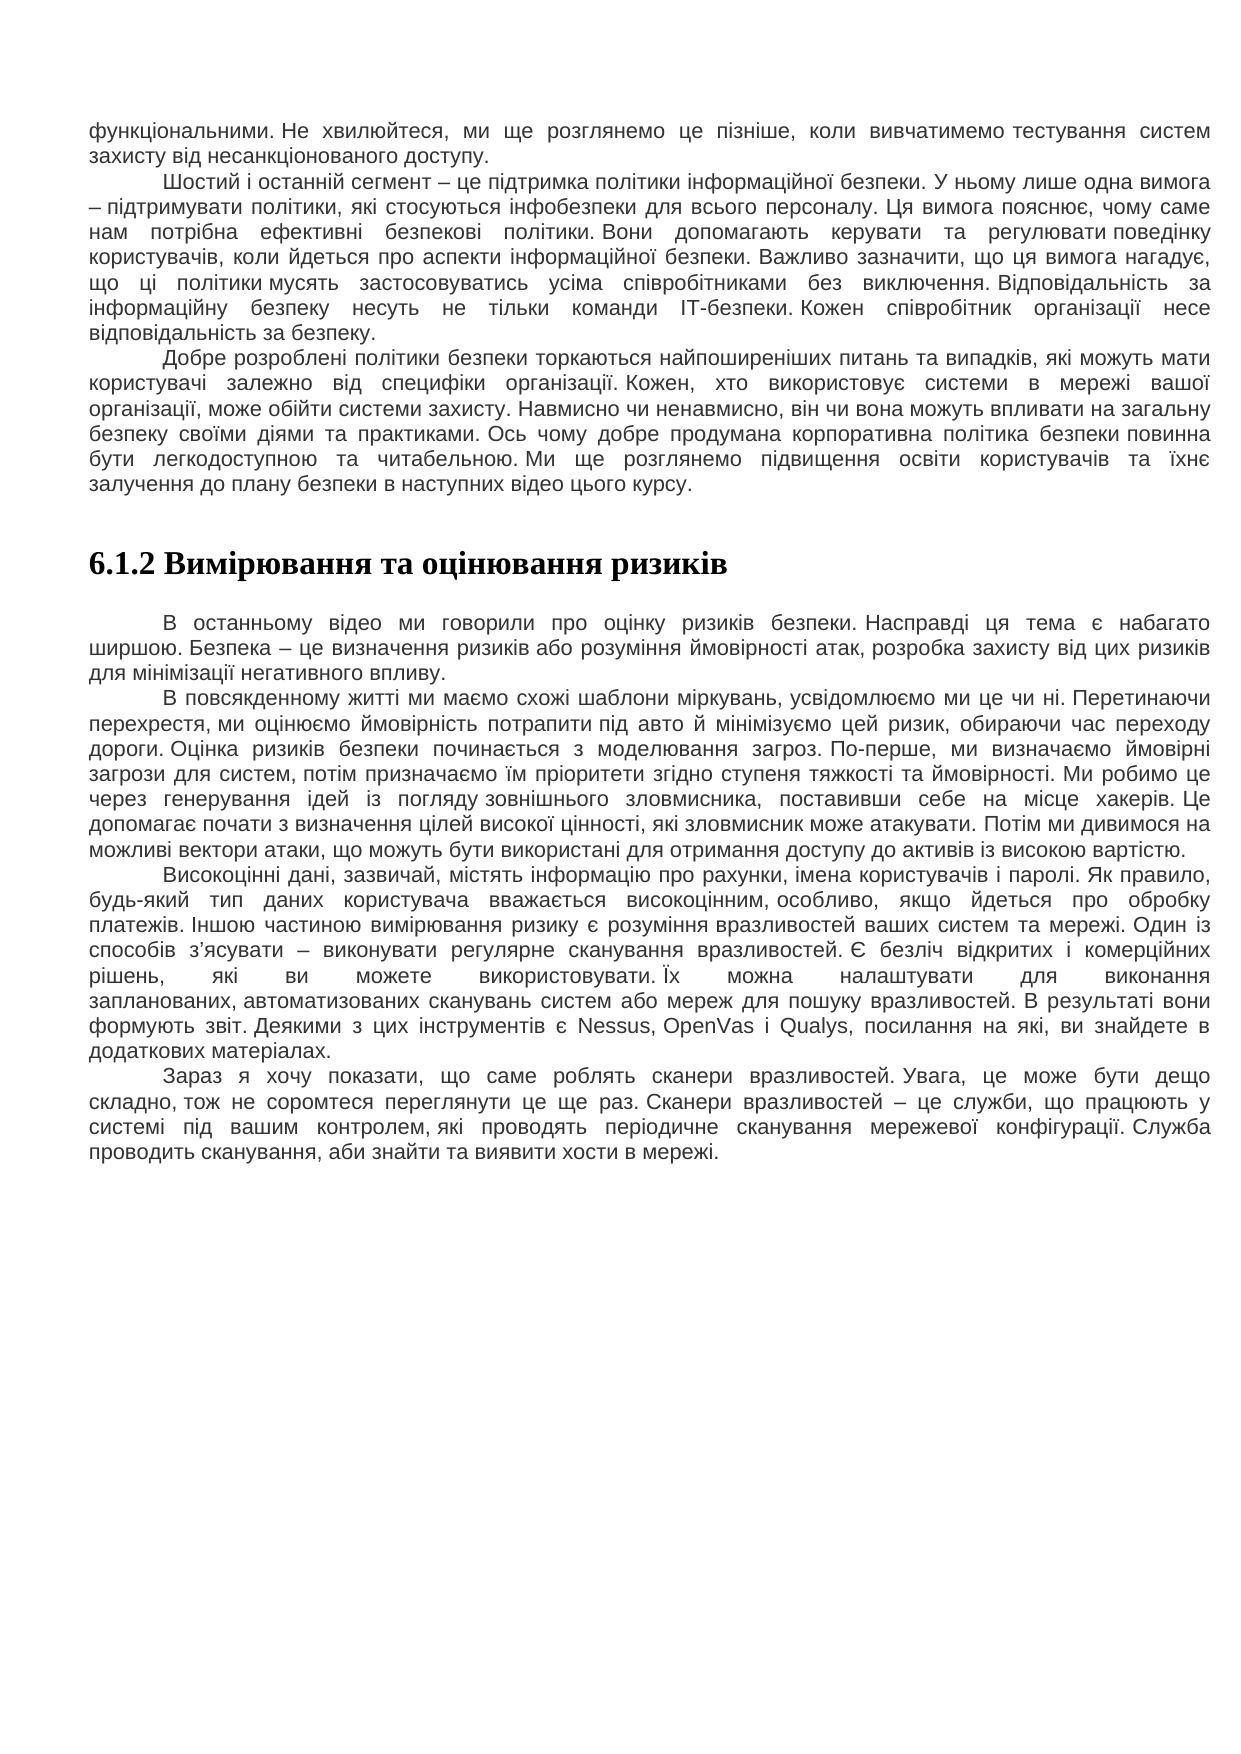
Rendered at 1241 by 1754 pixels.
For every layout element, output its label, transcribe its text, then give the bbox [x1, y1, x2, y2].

text Добре розроблені політики безпеки торкаються найпоширеніших питань та випадків, які можуть мати користувачі залежно від специфіки організації. Кожен, хто використовує системи в мережі вашої організації, може обійти системи захисту. Навмисно чи ненавмисно, він чи вона можуть впливати на загальну безпеку своїми діями та практиками. Ось чому добре продумана корпоративна політика безпеки повинна бути легкодоступною та читабельною. Ми ще розглянемо підвищення освіти користувачів та їхнє залучення до плану безпеки в наступних відео цього курсу. [89, 345, 1211, 496]
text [89, 118, 1211, 168]
text В повсякденному житті ми маємо схожі шаблони міркувань, усвідомлюємо ми це чи ні. Перетинаючи перехрестя, ми оцінюємо ймовірність потрапити під авто й мінімізуємо цей ризик, обираючи час переходу дороги. Оцінка ризиків безпеки починається з моделювання загроз. По-перше, ми визначаємо ймовірні загрози для систем, потім призначаємо їм пріоритети згідно ступеня тяжкості та ймовірності. Ми робимо це через генерування ідей із погляду зовнішнього зловмисника, поставивши себе на місце хакерів. Це допомагає почати з визначення цілей високої цінності, які зловмисник може атакувати. Потім ми дивимося на можливі вектори атаки, що можуть бути використані для отримання доступу до активів із високою вартістю. [89, 685, 1211, 862]
text Шостий і останній сегмент – це підтримка політики інформаційної безпеки. У ньому лише одна вимога – підтримувати політики, які стосуються інфобезпеки для всього персоналу. Ця вимога пояснює, чому саме нам потрібна ефективні безпекові політики. Вони допомагають керувати та регулювати поведінку користувачів, коли йдеться про аспекти інформаційної безпеки. Важливо зазначити, що ця вимога нагадує, що ці політики мусять застосовуватись усіма співробітниками без виключення. Відповідальність за інформаційну безпеку несуть не тільки команди ІТ-безпеки. Кожен співробітник організації несе відповідальність за безпеку. [89, 168, 1211, 345]
text В останньому відео ми говорили про оцінку ризиків безпеки. Насправді ця тема є набагато ширшою. Безпека ‒ це визначення ризиків або розуміння ймовірності атак, розробка захисту від цих ризиків для мінімізації негативного впливу. [89, 610, 1211, 685]
subtitle Вимірювання та оцінювання ризиків [89, 543, 1211, 581]
text Високоцінні дані, зазвичай, містять інформацію про рахунки, імена користувачів і паролі. Як правило, будь-який тип даних користувача вважається високоцінним, особливо, якщо йдеться про обробку платежів. Іншою частиною вимірювання ризику є розуміння вразливостей ваших систем та мережі. Один із способів з’ясувати ‒ виконувати регулярне сканування вразливостей. Є безліч відкритих і комерційних рішень, які ви можете використовувати. Їх можна налаштувати для виконання запланованих, автоматизованих сканувань систем або мереж для пошуку вразливостей. В результаті вони формують звіт. Деякими з цих інструментів є Nessus, OpenVas і Qualys, посилання на які, ви знайдете в додаткових матеріалах. [89, 862, 1211, 1063]
text Зараз я хочу показати, що саме роблять сканери вразливостей. Увага, це може бути дещо складно, тож не соромтеся переглянути це ще раз. Сканери вразливостей ‒ це служби, що працюють у системі під вашим контролем, які проводять періодичне сканування мережевої конфігурації. Служба проводить сканування, аби знайти та виявити хости в мережі. [89, 1063, 1211, 1164]
